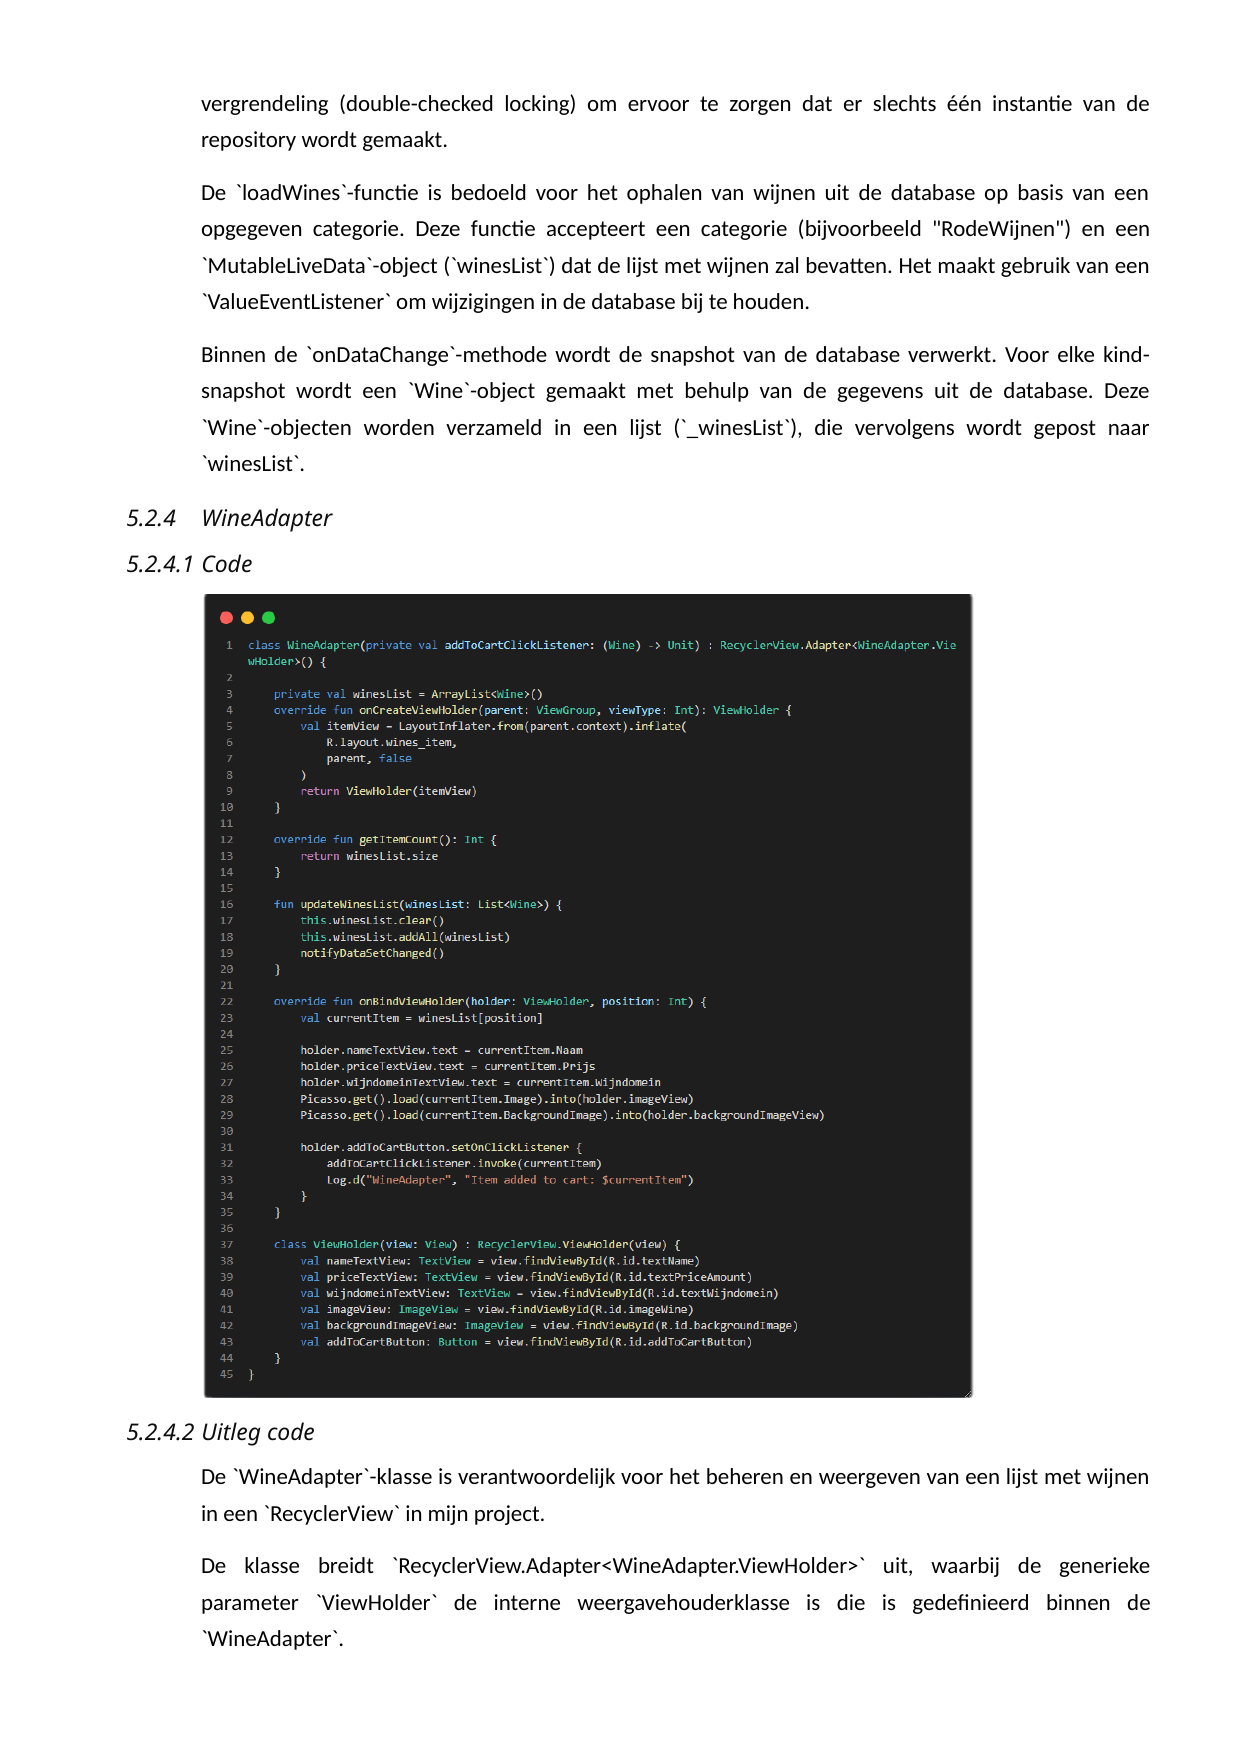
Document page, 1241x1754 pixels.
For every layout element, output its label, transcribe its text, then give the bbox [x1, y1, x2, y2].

text De klasse breidt `RecyclerView.Adapter<WineAdapter.ViewHolder>` uit, waarbij de generieke parameter `ViewHolder` de interne weergavehouderklasse is die is gedefinieerd binnen de `WineAdapter`. [201, 1552, 1152, 1652]
text De `WineAdapter`-klasse is verantwoordelijk voor het beheren en weergeven van een lijst met wijnen in een `RecyclerView` in mijn project. [201, 1462, 1152, 1527]
text Binnen de `onDataChange`-methode wordt de snapshot van de database verwerkt. Voor elke kind-snapshot wordt een `Wine`-object gemaakt met behulp van de gegevens uit de database. Deze `Wine`-objecten worden verzameld in een lijst (`_winesList`), die vervolgens wordt gepost naar `winesList`. [201, 340, 1152, 477]
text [201, 89, 1152, 153]
subtitle Code [126, 548, 1152, 580]
text De `loadWines`-functie is bedoeld voor het ophalen van wijnen uit de database op basis van een opgegeven categorie. Deze functie accepteert een categorie (bijvoorbeeld "RodeWijnen") en een `MutableLiveData`-object (`winesList`) dat de lijst met wijnen zal bevatten. Het maakt gebruik van een `ValueEventListener` om wijzigingen in de database bij te houden. [201, 178, 1152, 315]
picture [201, 594, 976, 1398]
subtitle WineAdapter [126, 502, 1152, 533]
subtitle Uitleg code [126, 1416, 1152, 1447]
